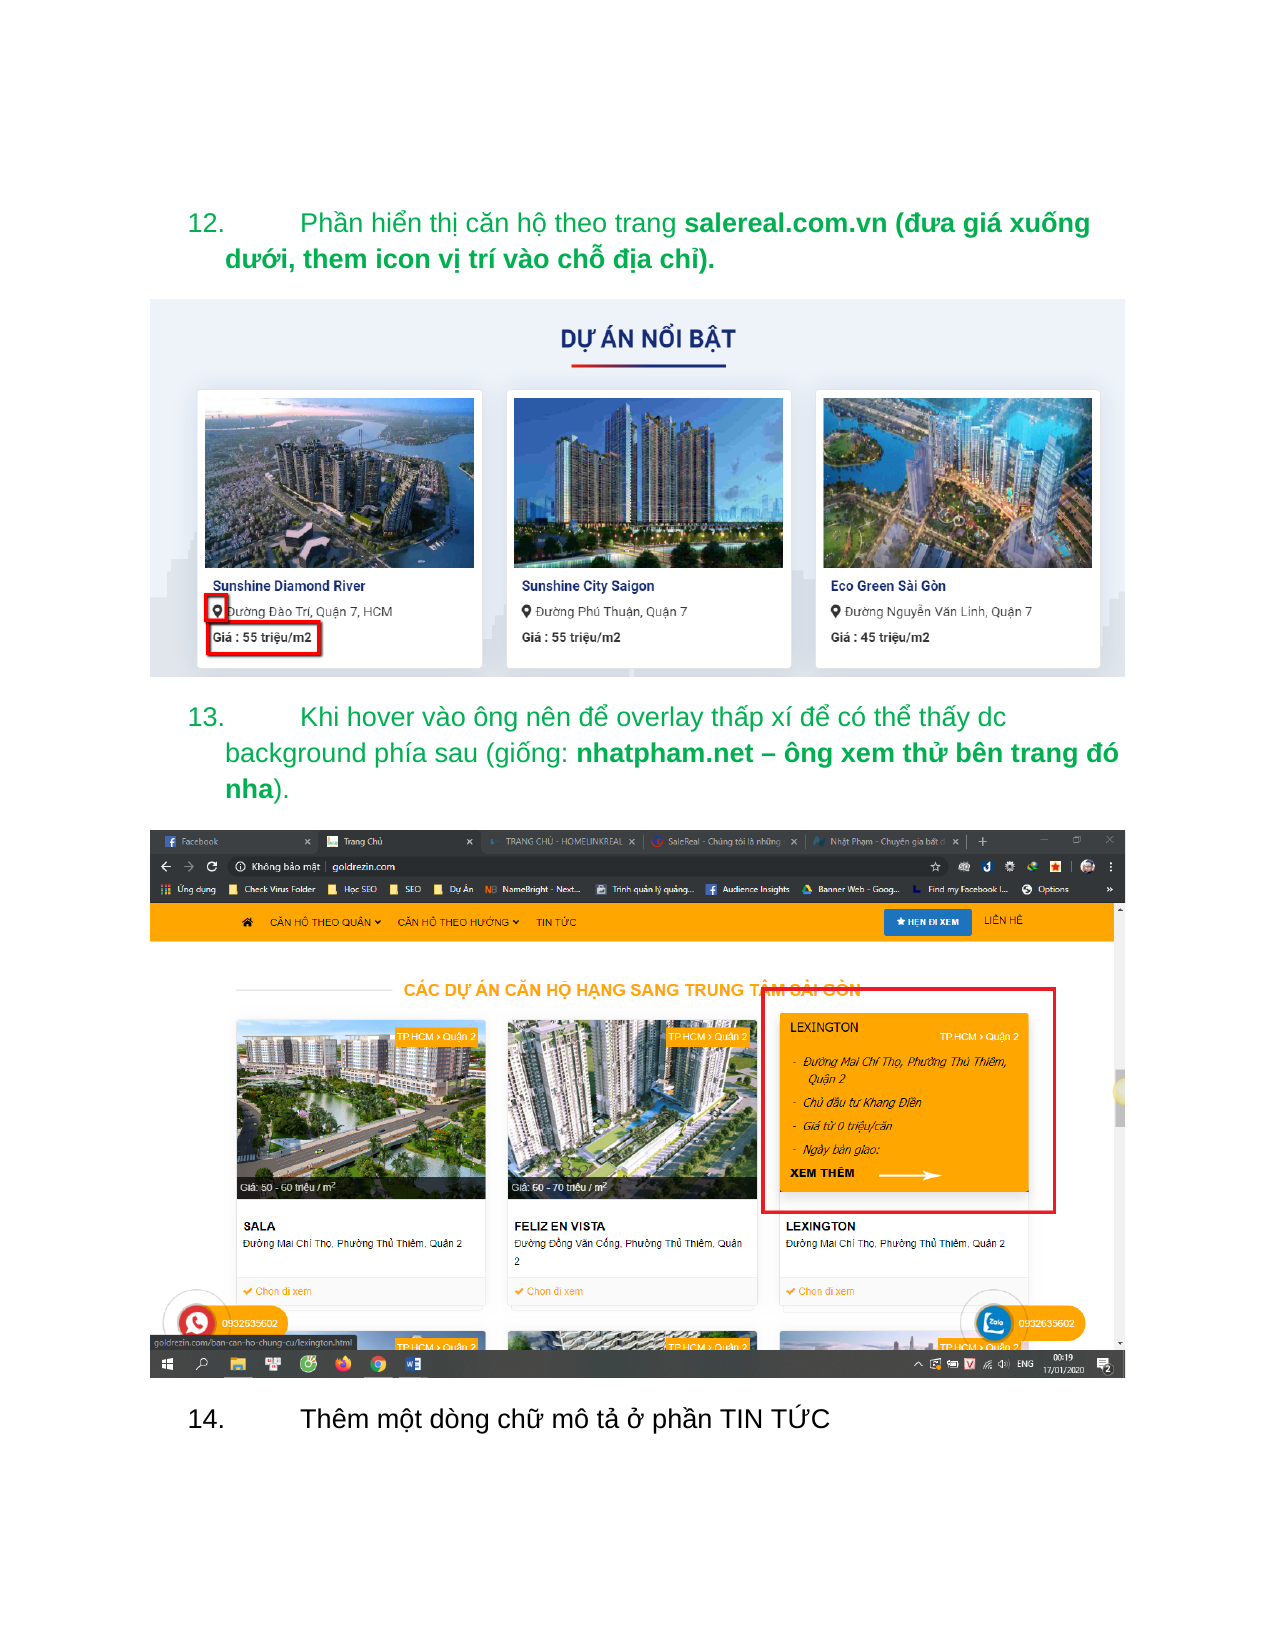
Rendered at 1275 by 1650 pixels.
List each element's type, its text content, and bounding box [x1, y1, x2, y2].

picture [150, 830, 1125, 1378]
list Thêm một dòng chữ mô tả ở phần TIN TỨC [187, 1403, 1125, 1434]
list Khi hover vào ông nên để overlay thấp xí để có thể thấy dc background phía sau (giống: nhatpham.net – ông xem thử bên trang đó nha). [187, 701, 1125, 804]
picture [150, 299, 1125, 677]
list Phần hiển thị căn hộ theo trang salereal.com.vn (đưa giá xuống dưới, them icon vị trí vào chỗ địa chỉ). [187, 207, 1125, 274]
